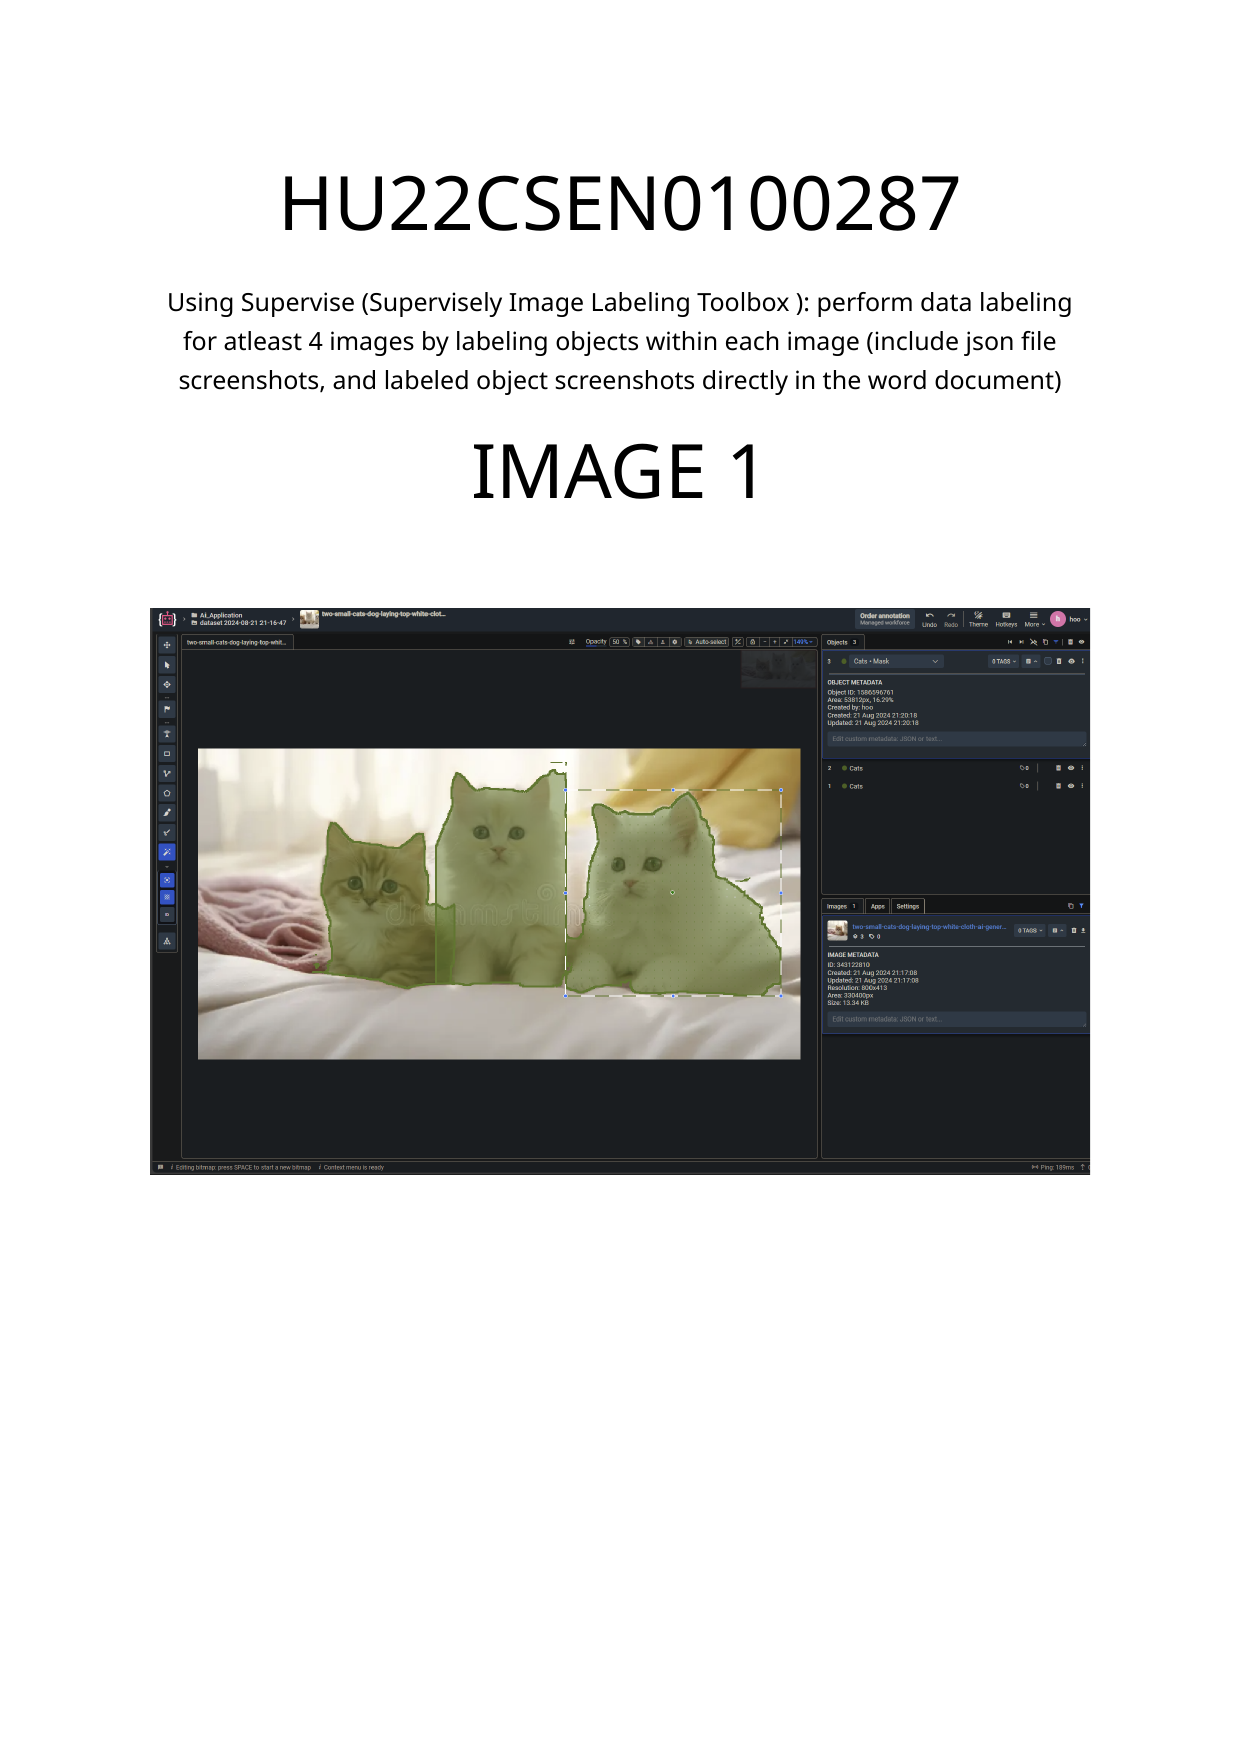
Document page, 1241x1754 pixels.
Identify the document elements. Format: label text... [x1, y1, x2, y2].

picture [150, 608, 1091, 1175]
text HU22CSEN0100287 [150, 150, 1090, 252]
text Using Supervise (Supervisely Image Labeling Toolbox ): perform data labeling for atleast 4 images by labeling objects within each image (include json file screenshots, and labeled object screenshots directly in the word document) [150, 284, 1090, 397]
text IMAGE 1 [150, 418, 1090, 521]
